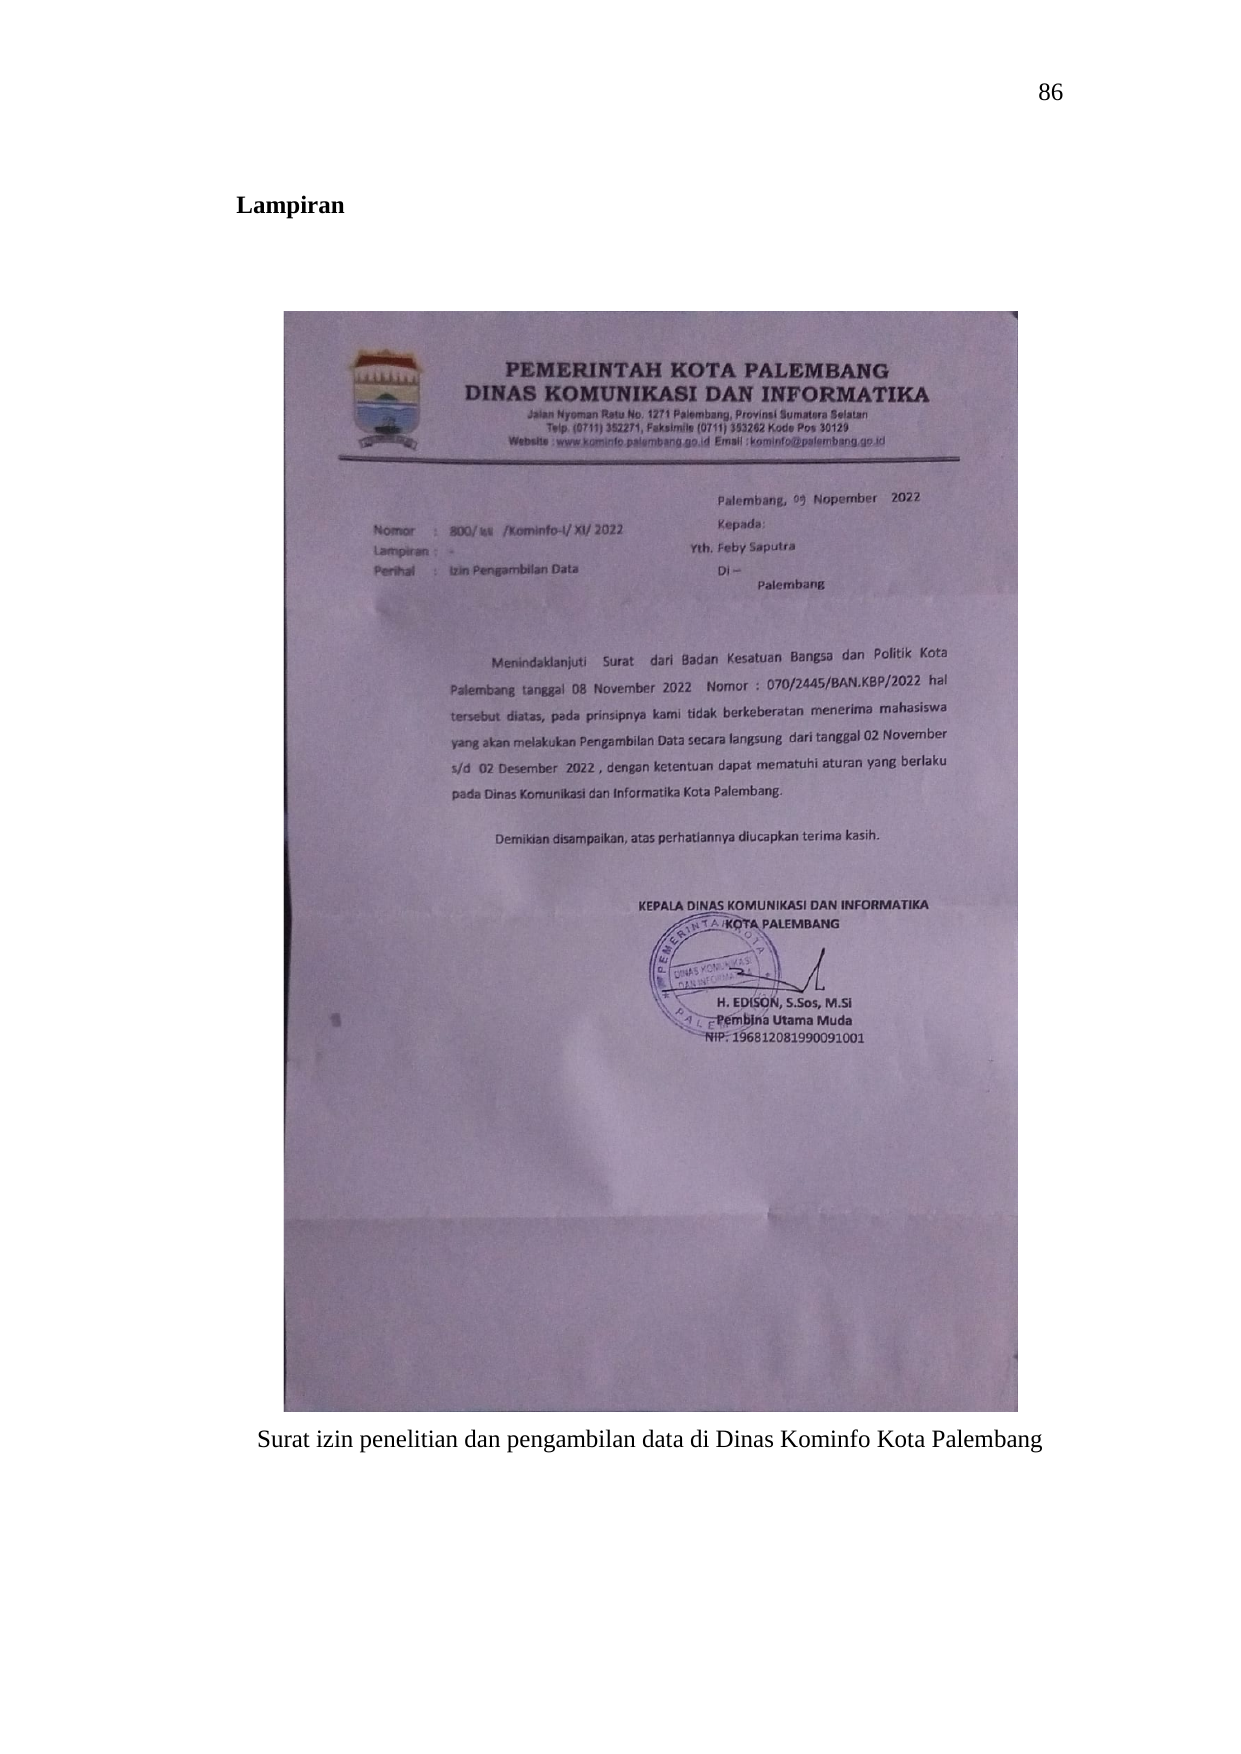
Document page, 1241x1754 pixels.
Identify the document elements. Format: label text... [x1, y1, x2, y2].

subtitle Lampiran [236, 190, 753, 218]
text Surat izin penelitian dan pengambilan data di Dinas Kominfo Kota Palembang [236, 1424, 1063, 1453]
picture [284, 312, 1018, 1411]
